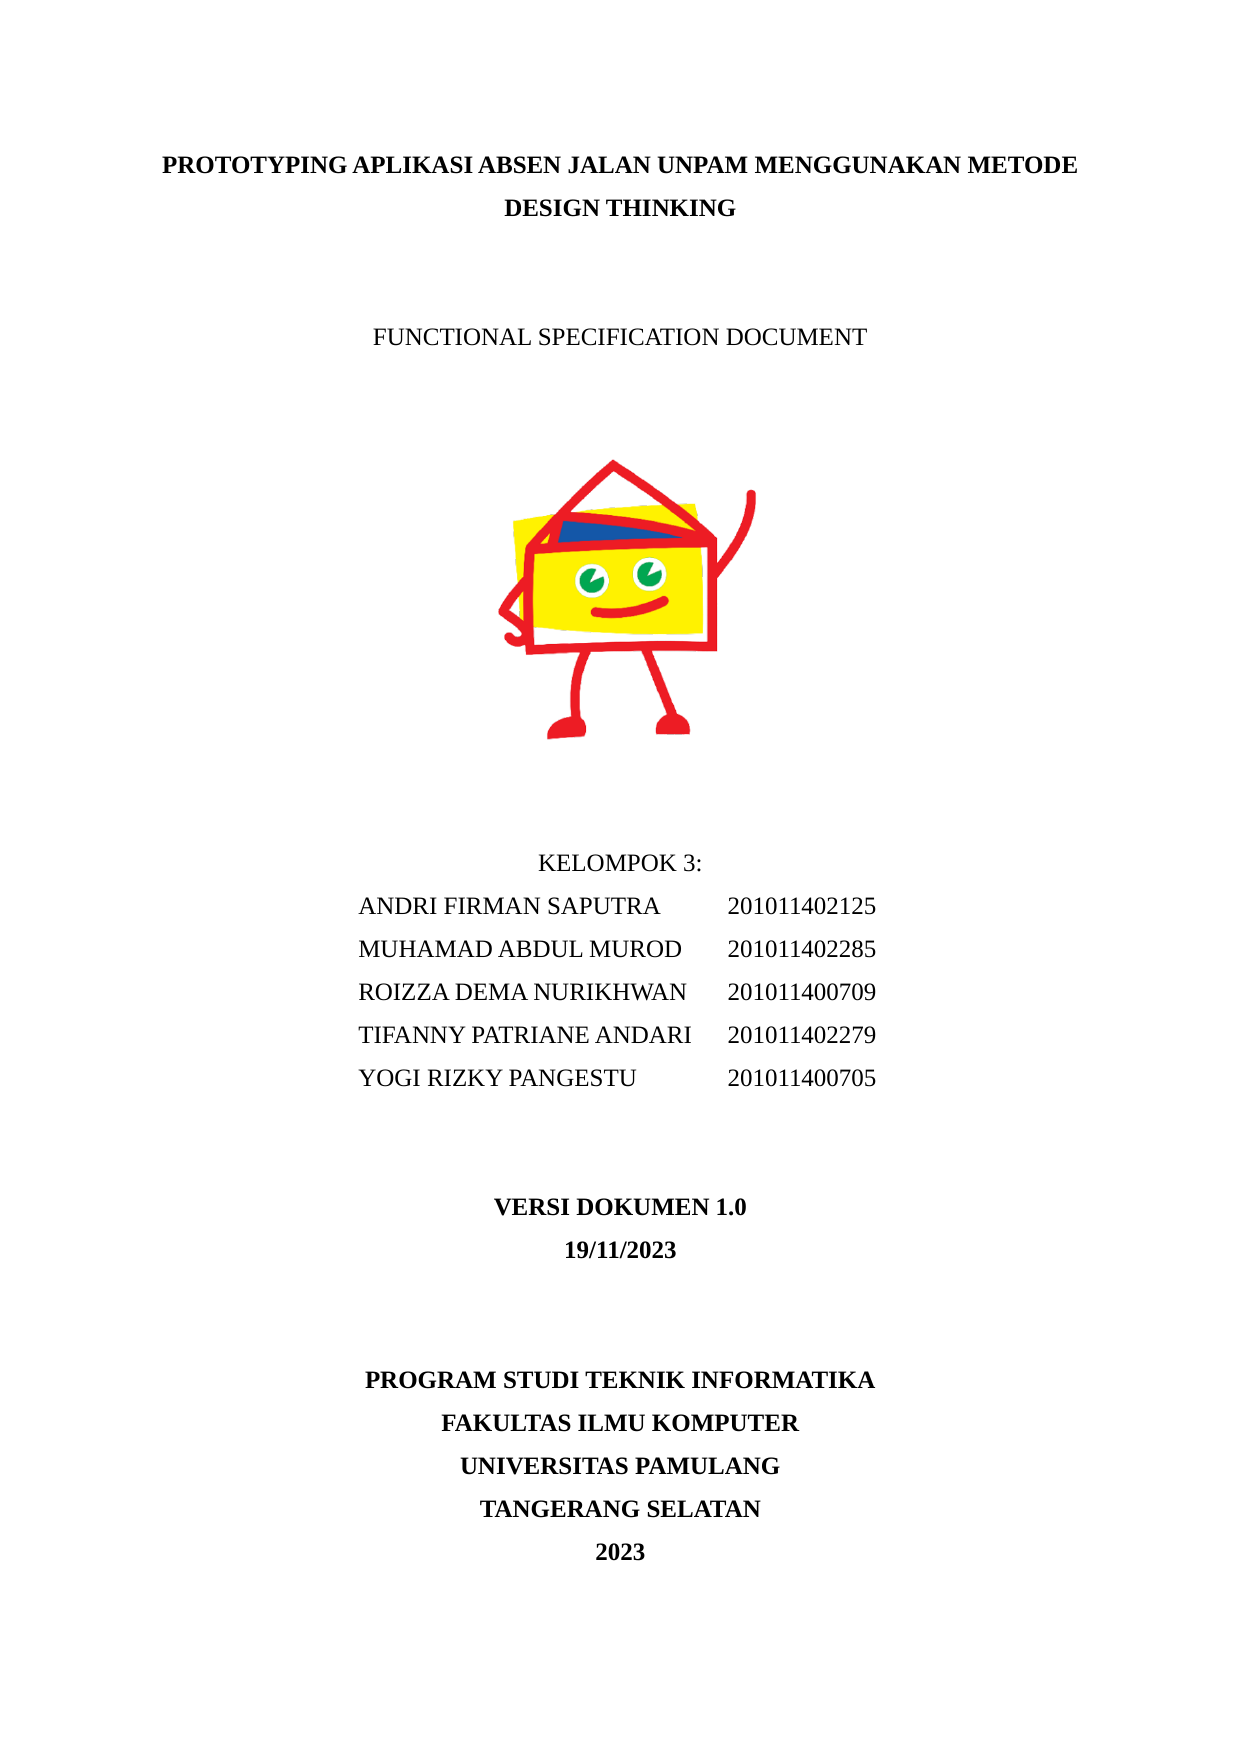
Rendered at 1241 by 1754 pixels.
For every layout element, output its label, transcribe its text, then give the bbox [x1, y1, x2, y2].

table_cell MUHAMAD ABDUL MUROD [347, 934, 716, 977]
text TANGERANG SELATAN [150, 1494, 1090, 1523]
table_cell 201011402279 [716, 1020, 893, 1063]
table_cell 201011402285 [716, 934, 893, 977]
table_cell TIFANNY PATRIANE ANDARI [347, 1020, 716, 1063]
text FAKULTAS ILMU KOMPUTER [150, 1408, 1090, 1437]
table_cell 201011400705 [716, 1063, 893, 1106]
table_header 201011402125 [716, 891, 893, 934]
table_header ANDRI FIRMAN SAPUTRA [347, 891, 716, 934]
table_cell YOGI RIZKY PANGESTU [347, 1063, 716, 1106]
table_cell ROIZZA DEMA NURIKHWAN [347, 977, 716, 1020]
text KELOMPOK 3: [150, 848, 1090, 877]
text VERSI DOKUMEN 1.0 [150, 1192, 1090, 1221]
text 2023 [150, 1537, 1090, 1566]
text PROGRAM STUDI TEKNIK INFORMATIKA [150, 1365, 1090, 1393]
text UNIVERSITAS PAMULANG [150, 1451, 1090, 1480]
picture [436, 451, 804, 748]
table_cell 201011400709 [716, 977, 893, 1020]
text FUNCTIONAL SPECIFICATION DOCUMENT [150, 322, 1090, 351]
text 19/11/2023 [150, 1235, 1090, 1264]
text PROTOTYPING APLIKASI ABSEN JALAN UNPAM MENGGUNAKAN METODE DESIGN THINKING [150, 150, 1090, 222]
